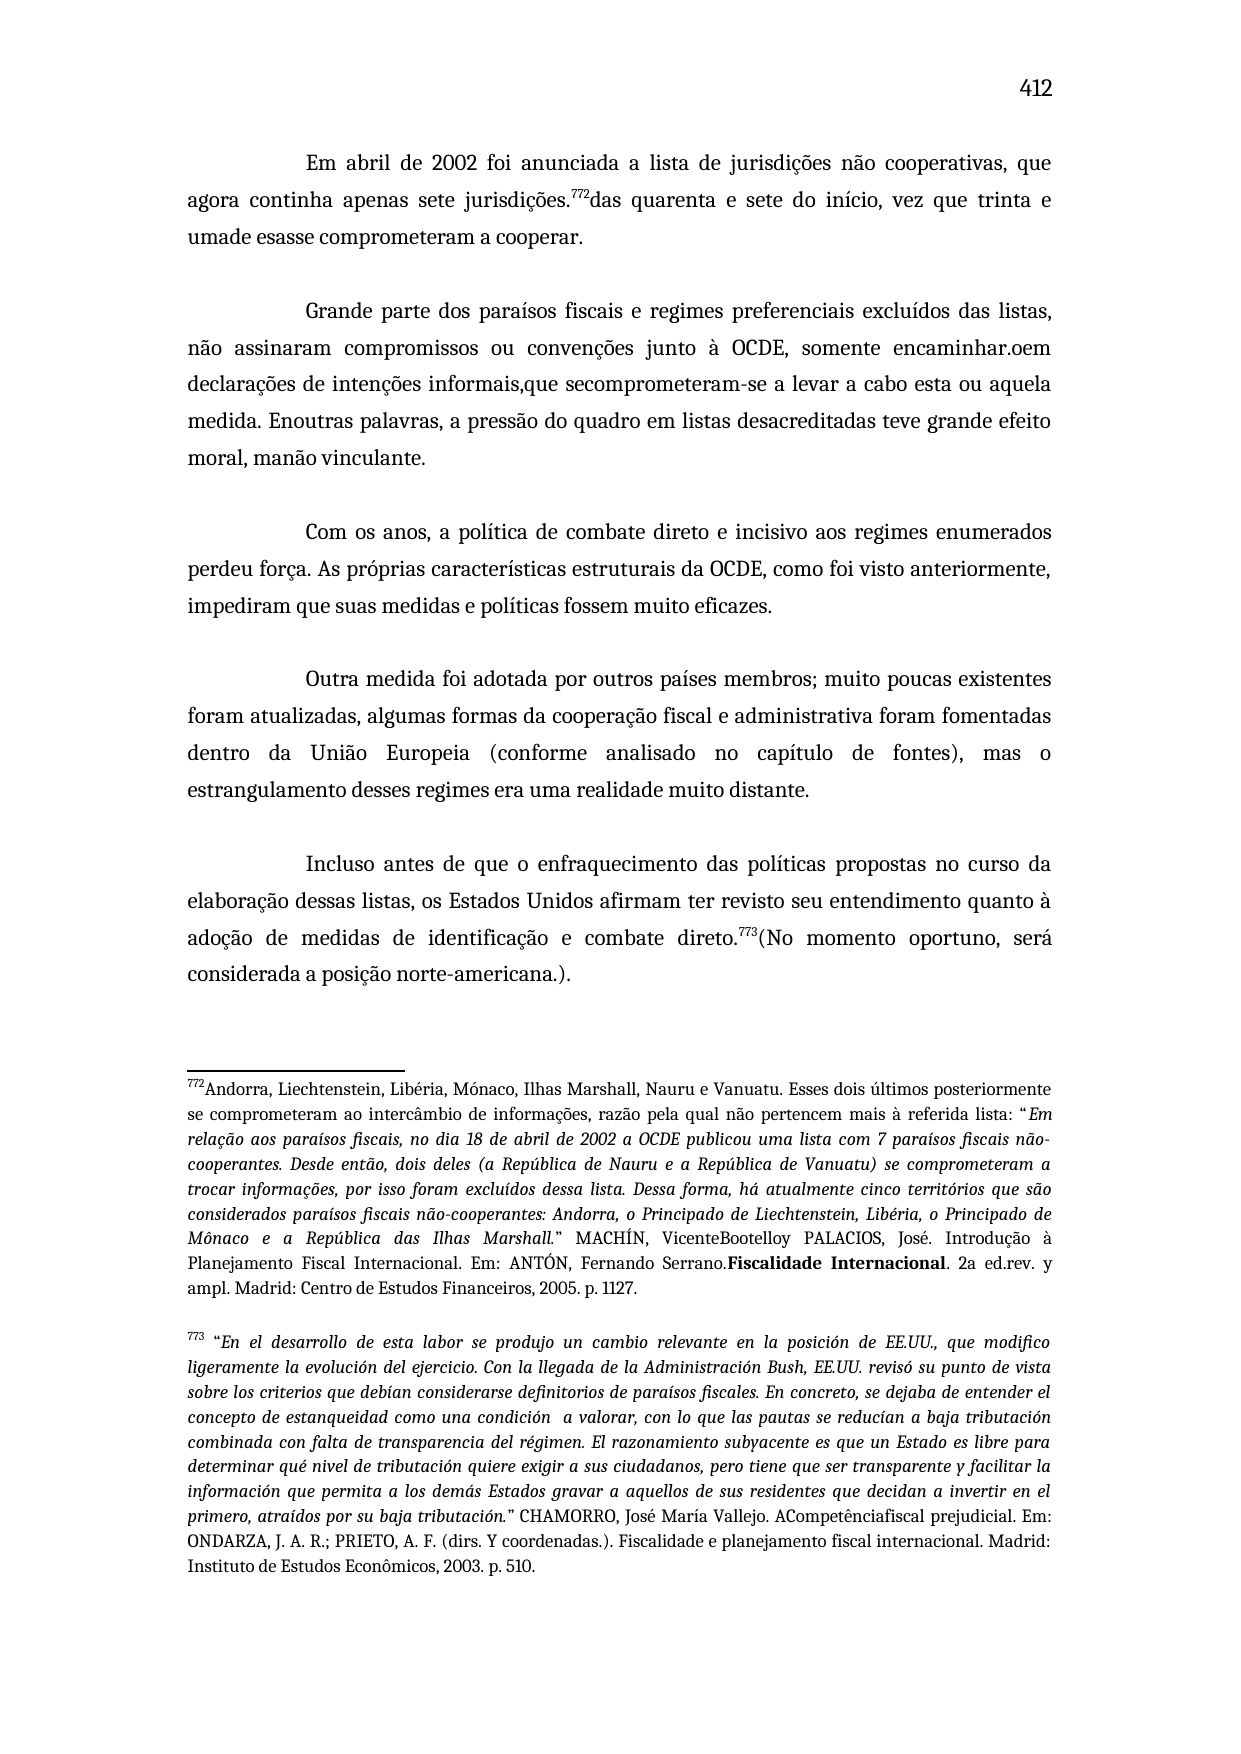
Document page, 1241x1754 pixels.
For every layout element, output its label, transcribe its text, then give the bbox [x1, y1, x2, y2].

text Incluso antes de que o enfraquecimento das políticas propostas no curso da elaboração dessas listas, os Estados Unidos afirmam ter revisto seu entendimento quanto à adoção de medidas de identificação e combate direto.(No momento oportuno, será considerada a posição norte-americana.). [187, 851, 1053, 988]
text Em abril de 2002 foi anunciada a lista de jurisdições não cooperativas, que agora continha apenas sete jurisdições.das quarenta e sete do início, vez que trinta e umade esasse comprometeram a cooperar. [187, 150, 1053, 250]
text Com os anos, a política de combate direto e incisivo aos regimes enumerados perdeu força. As próprias características estruturais da OCDE, como foi visto anteriormente, impediram que suas medidas e políticas fossem muito eficazes. [187, 519, 1053, 619]
text Outra medida foi adotada por outros países membros; muito poucas existentes foram atualizadas, algumas formas da cooperação fiscal e administrativa foram fomentadas dentro da União Europeia (conforme analisado no capítulo de fontes), mas o estrangulamento desses regimes era uma realidade muito distante. [187, 666, 1053, 803]
text Grande parte dos paraísos fiscais e regimes preferenciais excluídos das listas, não assinaram compromissos ou convenções junto à OCDE, somente encaminhar.oem declarações de intenções informais,que secomprometeram-se a levar a cabo esta ou aquela medida. Enoutras palavras, a pressão do quadro em listas desacreditadas teve grande efeito moral, manão vinculante. [187, 297, 1053, 471]
